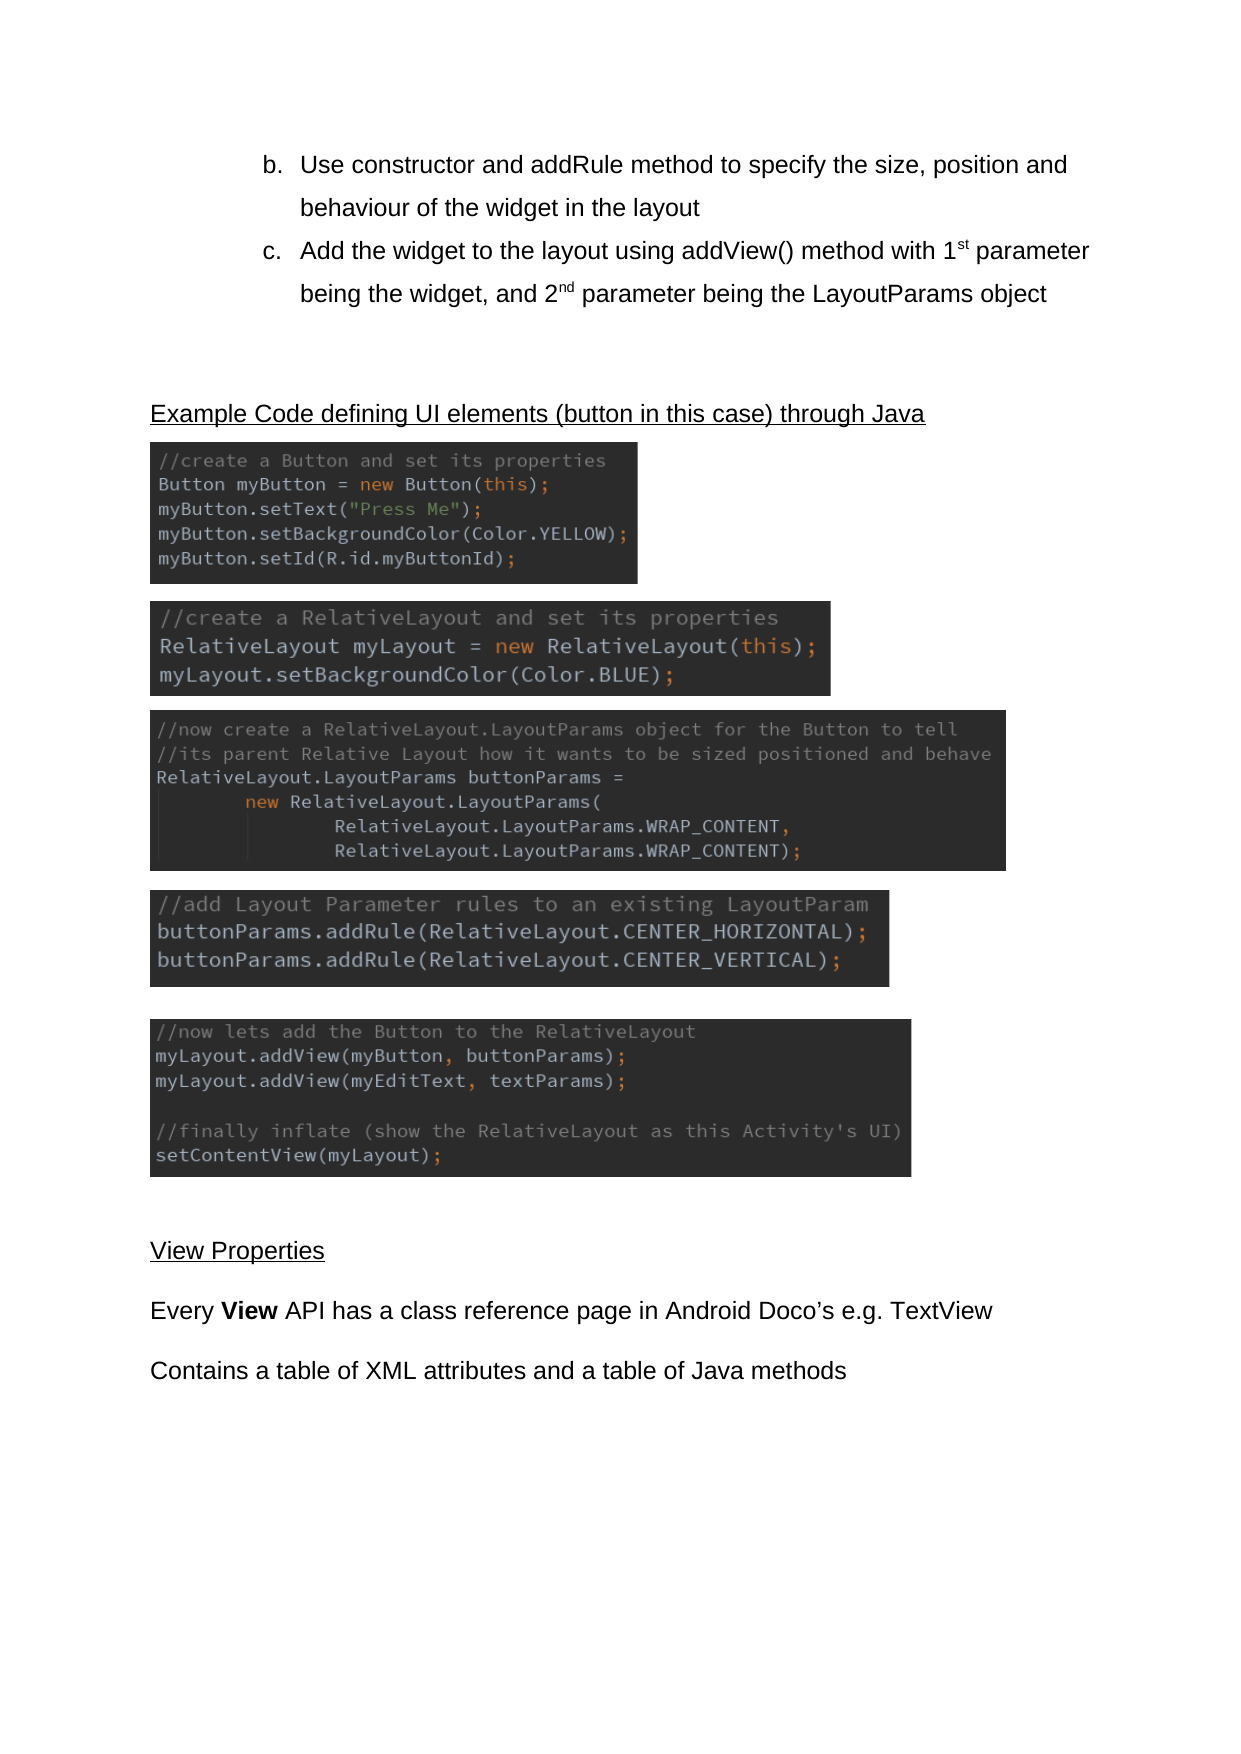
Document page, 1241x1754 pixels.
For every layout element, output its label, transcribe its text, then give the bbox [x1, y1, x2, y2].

picture [150, 710, 1006, 871]
text View Properties [150, 1236, 1090, 1265]
picture [150, 890, 890, 987]
picture [150, 442, 638, 584]
picture [150, 601, 831, 696]
picture [150, 1019, 912, 1177]
text Every View API has a class reference page in Android Doco’s e.g. TextView [150, 1296, 1090, 1324]
list Use constructor and addRule method to specify the size, position and behaviour of the widget in the layout [262, 150, 1090, 222]
text Example Code defining UI elements (button in this case) through Java [150, 399, 1090, 428]
text Contains a table of XML attributes and a table of Java methods [150, 1356, 1090, 1384]
list Add the widget to the layout using addView() method with 1st parameter being the widget, and 2nd parameter being the LayoutParams object [262, 236, 1090, 308]
